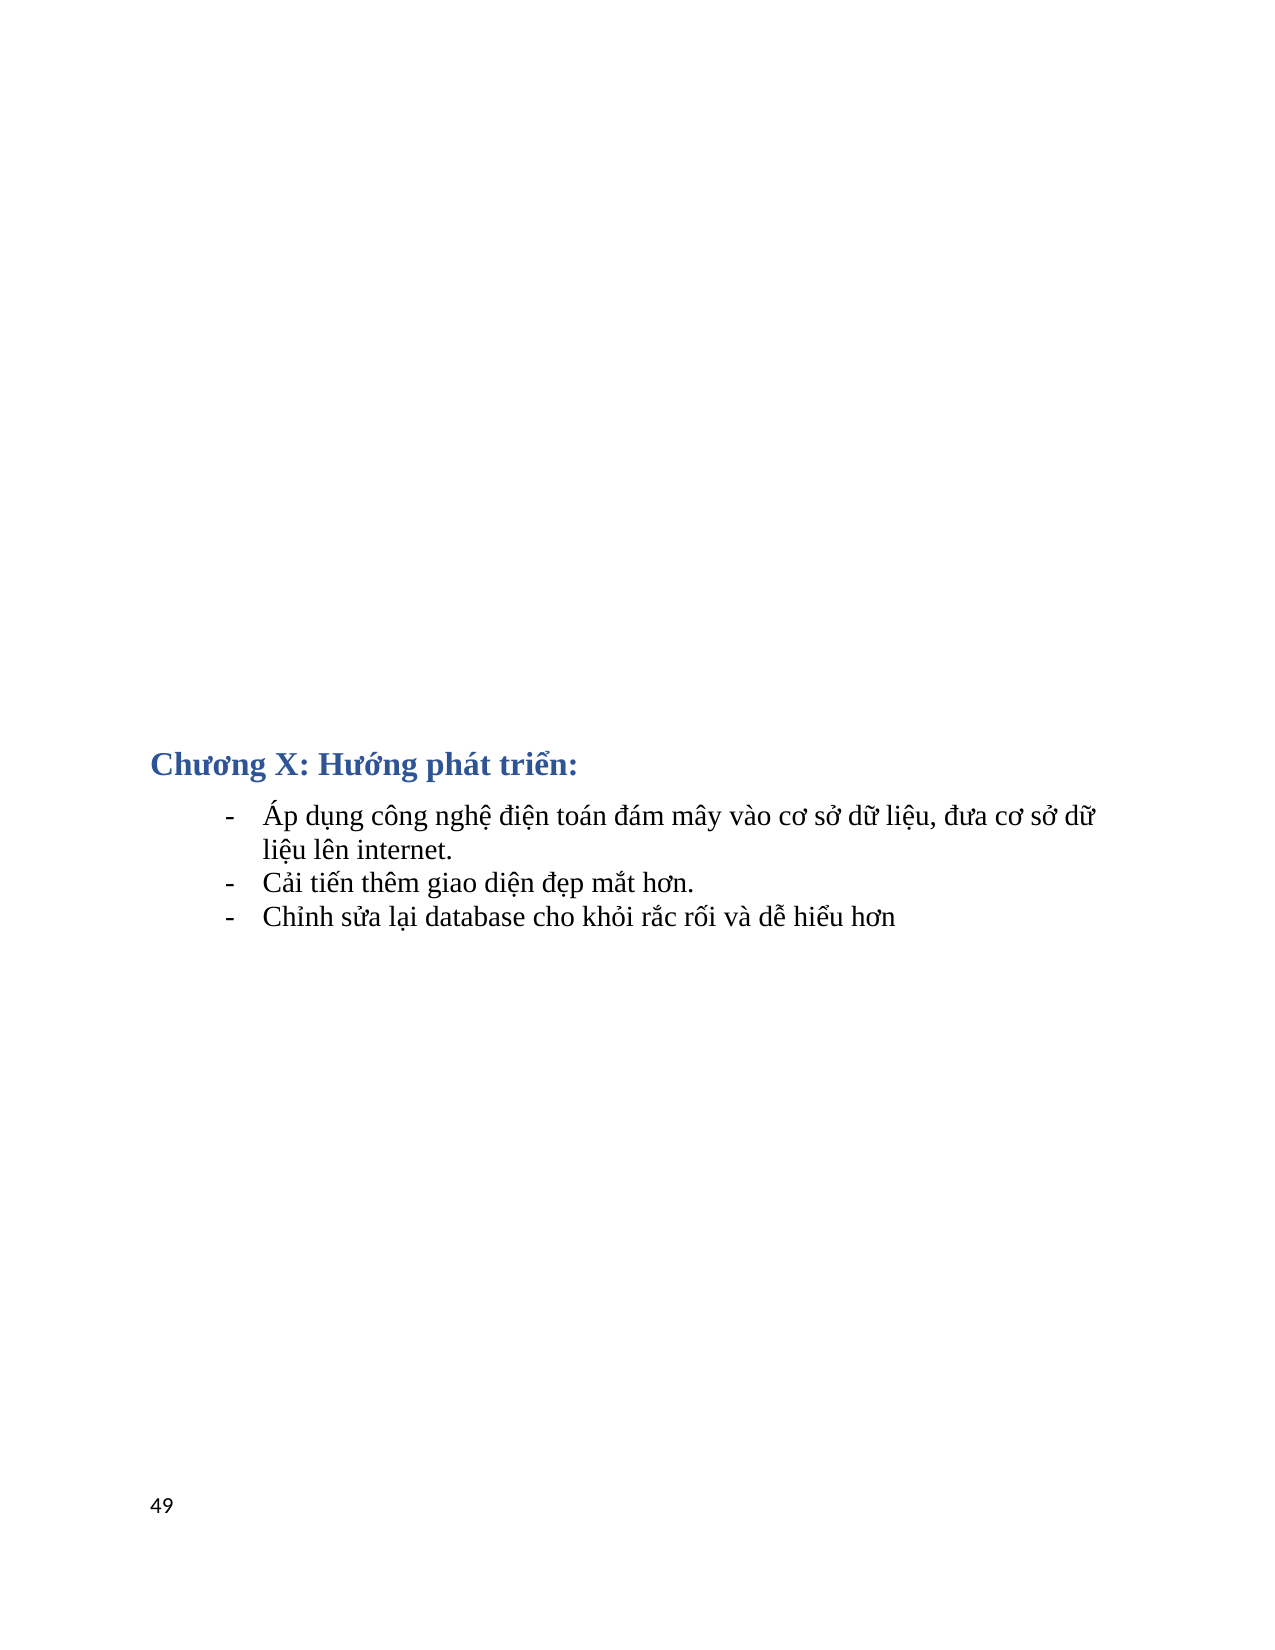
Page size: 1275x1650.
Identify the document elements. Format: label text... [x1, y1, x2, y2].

list Áp dụng công nghệ điện toán đám mây vào cơ sở dữ liệu, đưa cơ sở dữ liệu lên internet. [225, 798, 1125, 866]
list Cải tiến thêm giao diện đẹp mắt hơn. [225, 866, 1125, 899]
subtitle Chương X: Hướng phát triển: [150, 745, 1125, 783]
list Chỉnh sửa lại database cho khỏi rắc rối và dễ hiểu hơn [225, 899, 1125, 933]
